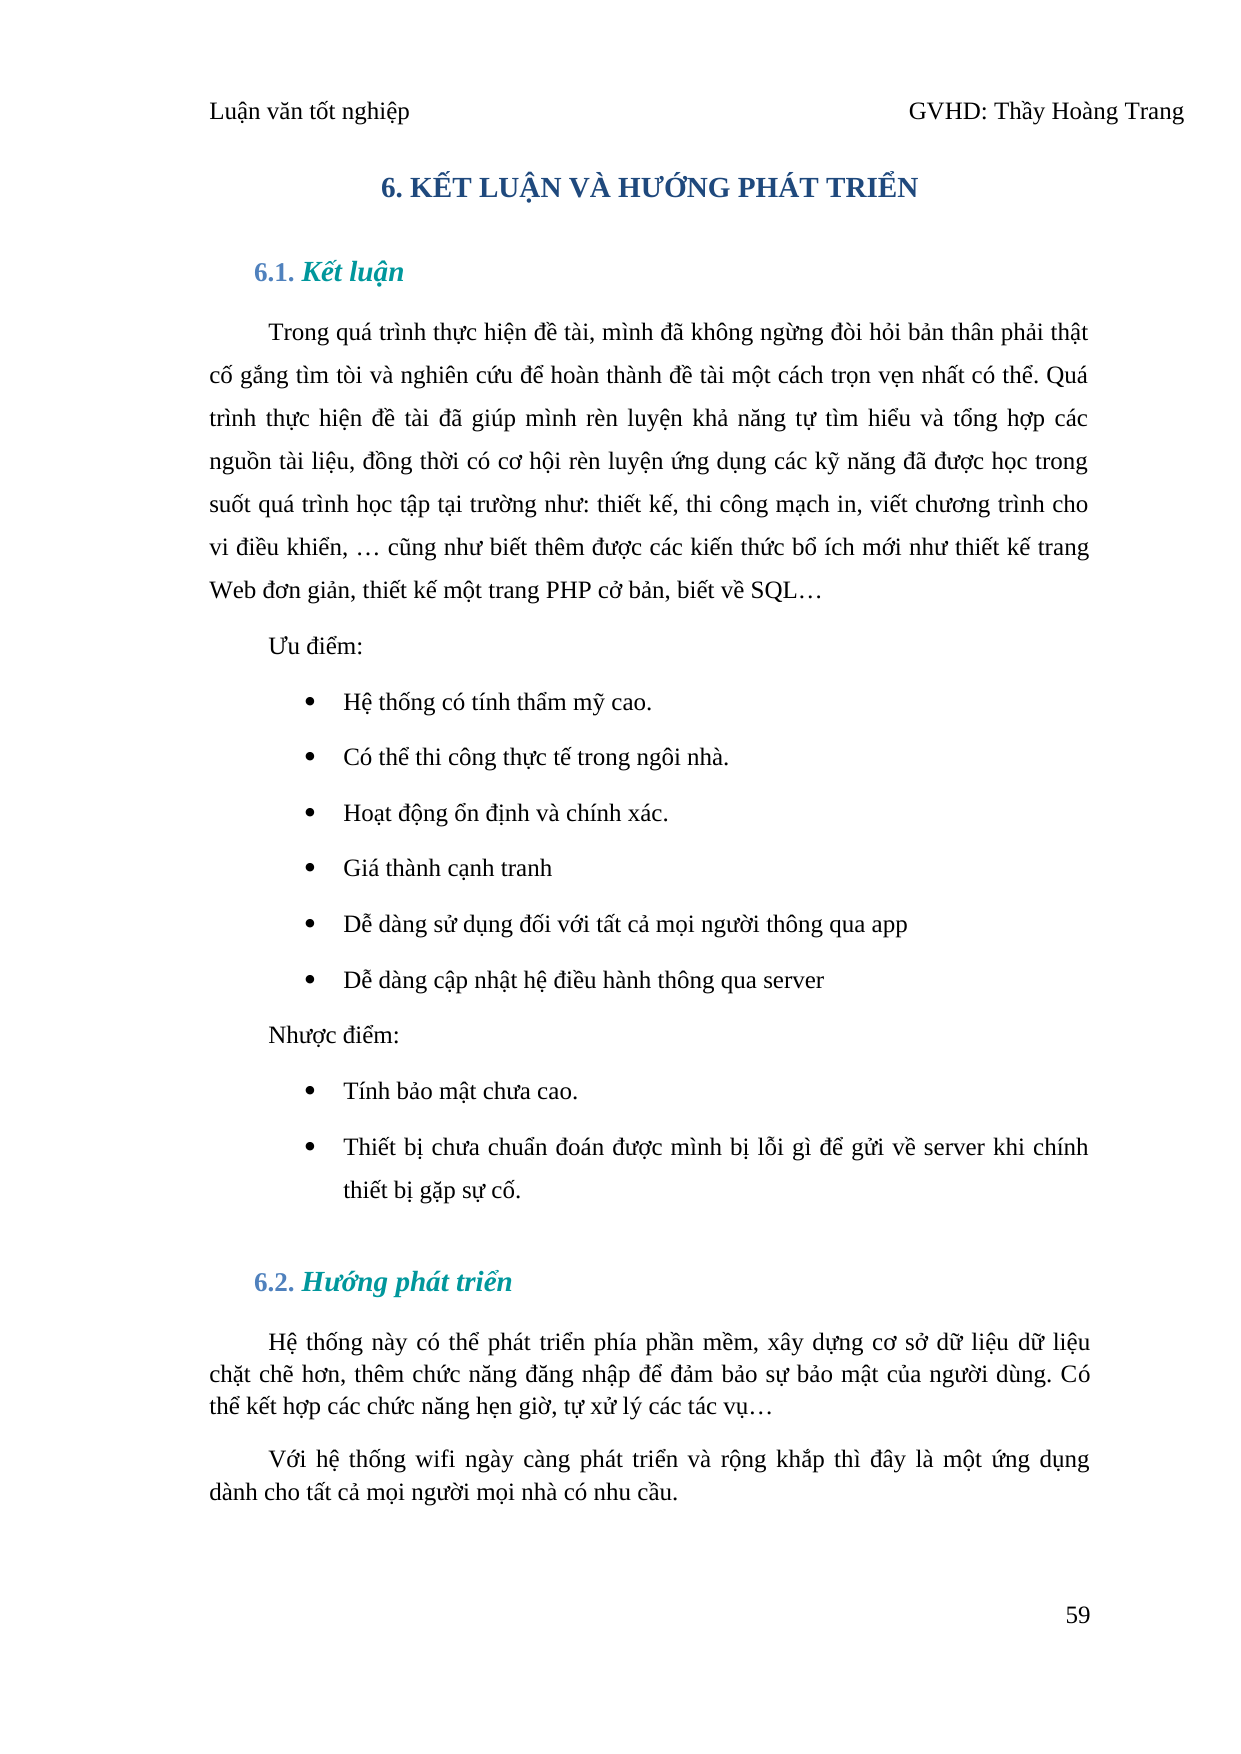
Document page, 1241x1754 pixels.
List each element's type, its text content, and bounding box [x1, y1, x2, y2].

text Ưu điểm: [209, 631, 1090, 660]
list Tính bảo mật chưa cao. [306, 1076, 1090, 1105]
list Thiết bị chưa chuẩn đoán được mình bị lỗi gì để gửi về server khi chính thiết bị gặp sự cố. [306, 1132, 1090, 1203]
list Có thể thi công thực tế trong ngôi nhà. [306, 742, 1090, 771]
text Với hệ thống wifi ngày càng phát triển và rộng khắp thì đây là một ứng dụng dành cho tất cả mọi người mọi nhà có nhu cầu. [209, 1444, 1090, 1506]
list Giá thành cạnh tranh [306, 853, 1090, 882]
text Trong quá trình thực hiện đề tài, mình đã không ngừng đòi hỏi bản thân phải thật cố gắng tìm tòi và nghiên cứu để hoàn thành đề tài một cách trọn vẹn nhất có thể. Quá trình thực hiện đề tài đã giúp mình rèn luyện khả năng tự tìm hiểu và tổng hợp các nguồn tài liệu, đồng thời có cơ hội rèn luyện ứng dụng các kỹ năng đã được học trong suốt quá trình học tập tại trường như: thiết kế, thi công mạch in, viết chương trình cho vi điều khiển, … cũng như biết thêm được các kiến thức bổ ích mới như thiết kế trang Web đơn giản, thiết kế một trang PHP cở bản, biết về SQL… [209, 317, 1090, 604]
list Dễ dàng cập nhật hệ điều hành thông qua server [306, 965, 1090, 993]
list Dễ dàng sử dụng đối với tất cả mọi người thông qua app [306, 909, 1090, 938]
text Nhược điểm: [209, 1020, 1090, 1049]
list Hệ thống có tính thẩm mỹ cao. [306, 687, 1090, 715]
text Hệ thống này có thể phát triển phía phần mềm, xây dựng cơ sở dữ liệu dữ liệu chặt chẽ hơn, thêm chức năng đăng nhập để đảm bảo sự bảo mật của người dùng. Có thể kết hợp các chức năng hẹn giờ, tự xử lý các tác vụ… [209, 1327, 1090, 1420]
subtitle KẾT LUẬN VÀ HƯỚNG PHÁT TRIỂN [209, 170, 1090, 204]
list Hoạt động ổn định và chính xác. [306, 798, 1090, 827]
subtitle Kết luận [254, 254, 1090, 287]
subtitle Hướng phát triển [254, 1264, 1090, 1297]
